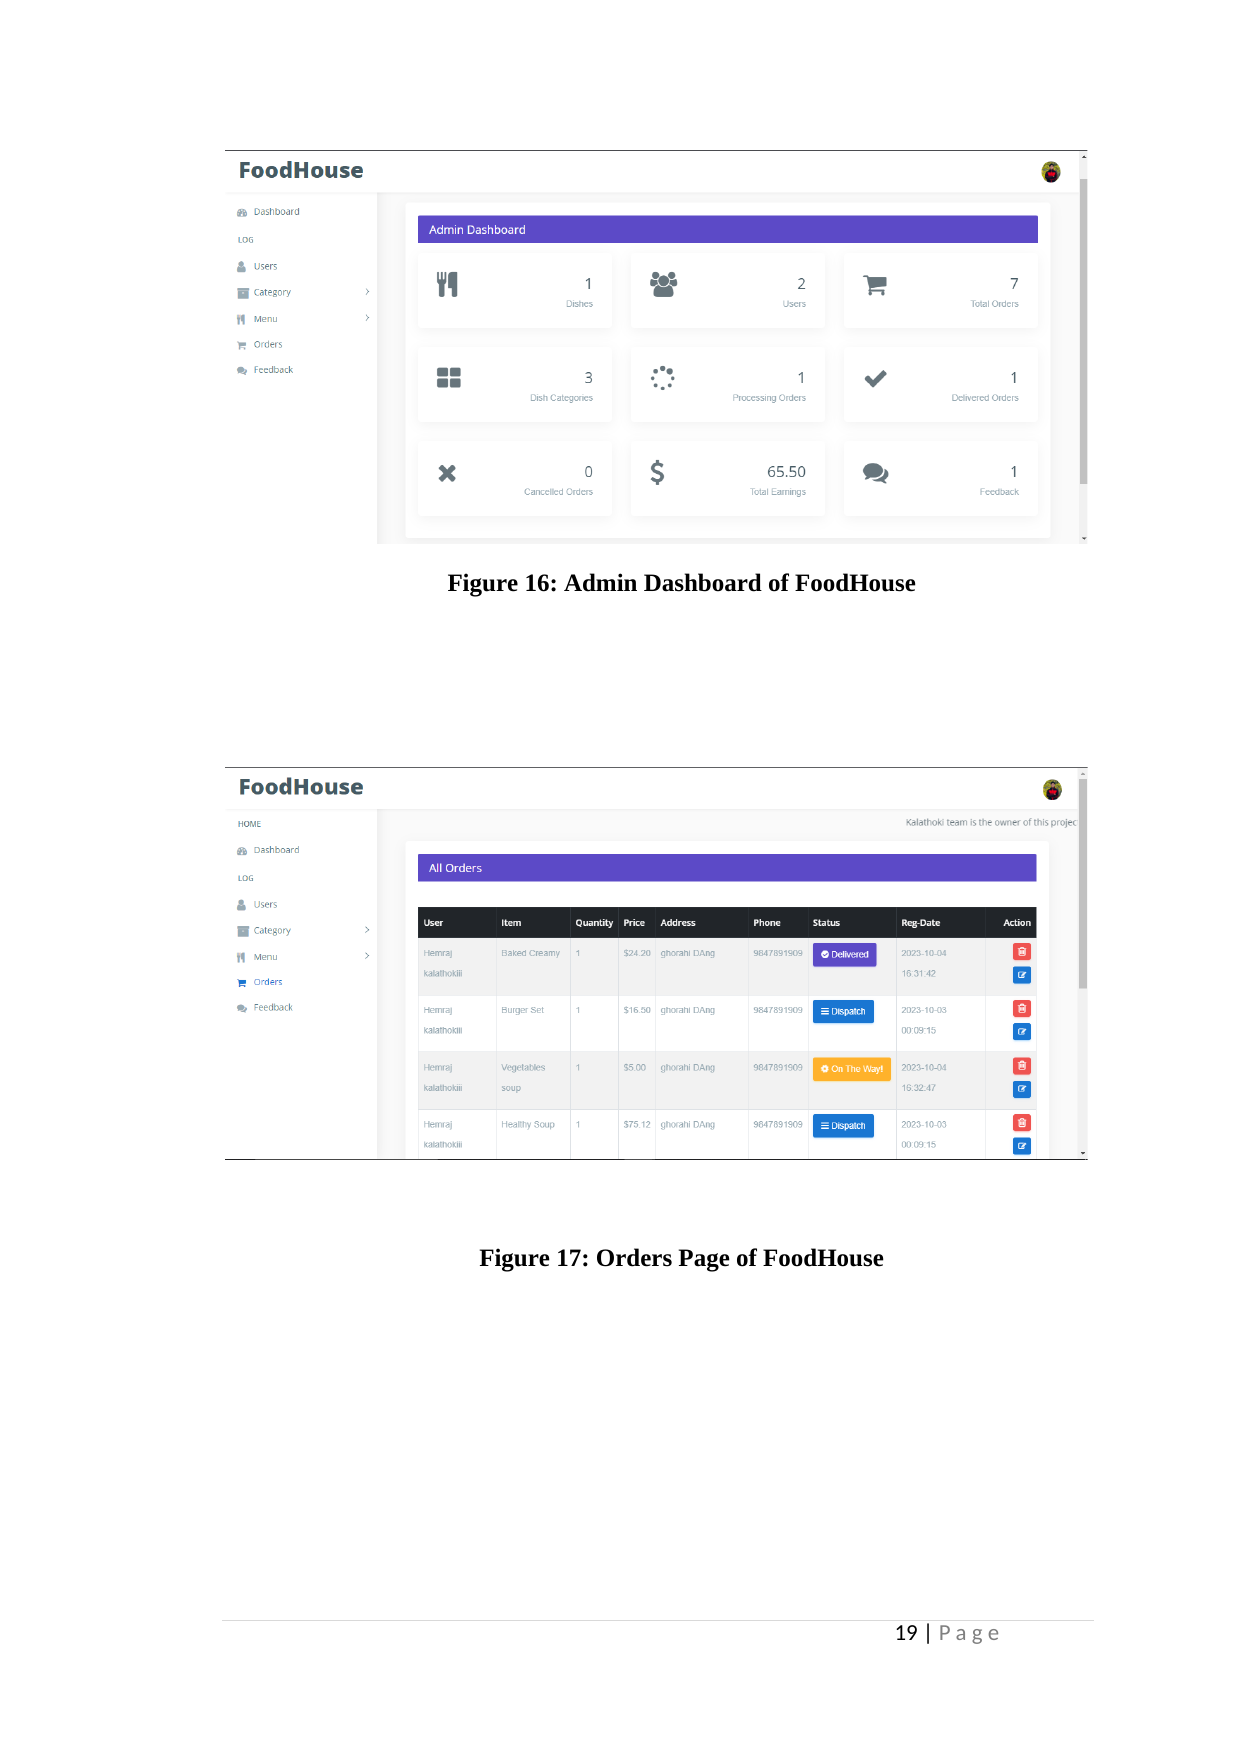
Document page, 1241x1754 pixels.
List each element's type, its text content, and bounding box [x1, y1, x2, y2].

picture [225, 767, 1088, 1160]
subtitle Figure 16: Admin Dashboard of FoodHouse [276, 568, 1087, 597]
subtitle Figure 17: Orders Page of FoodHouse [276, 1243, 1087, 1272]
picture [225, 150, 1088, 544]
